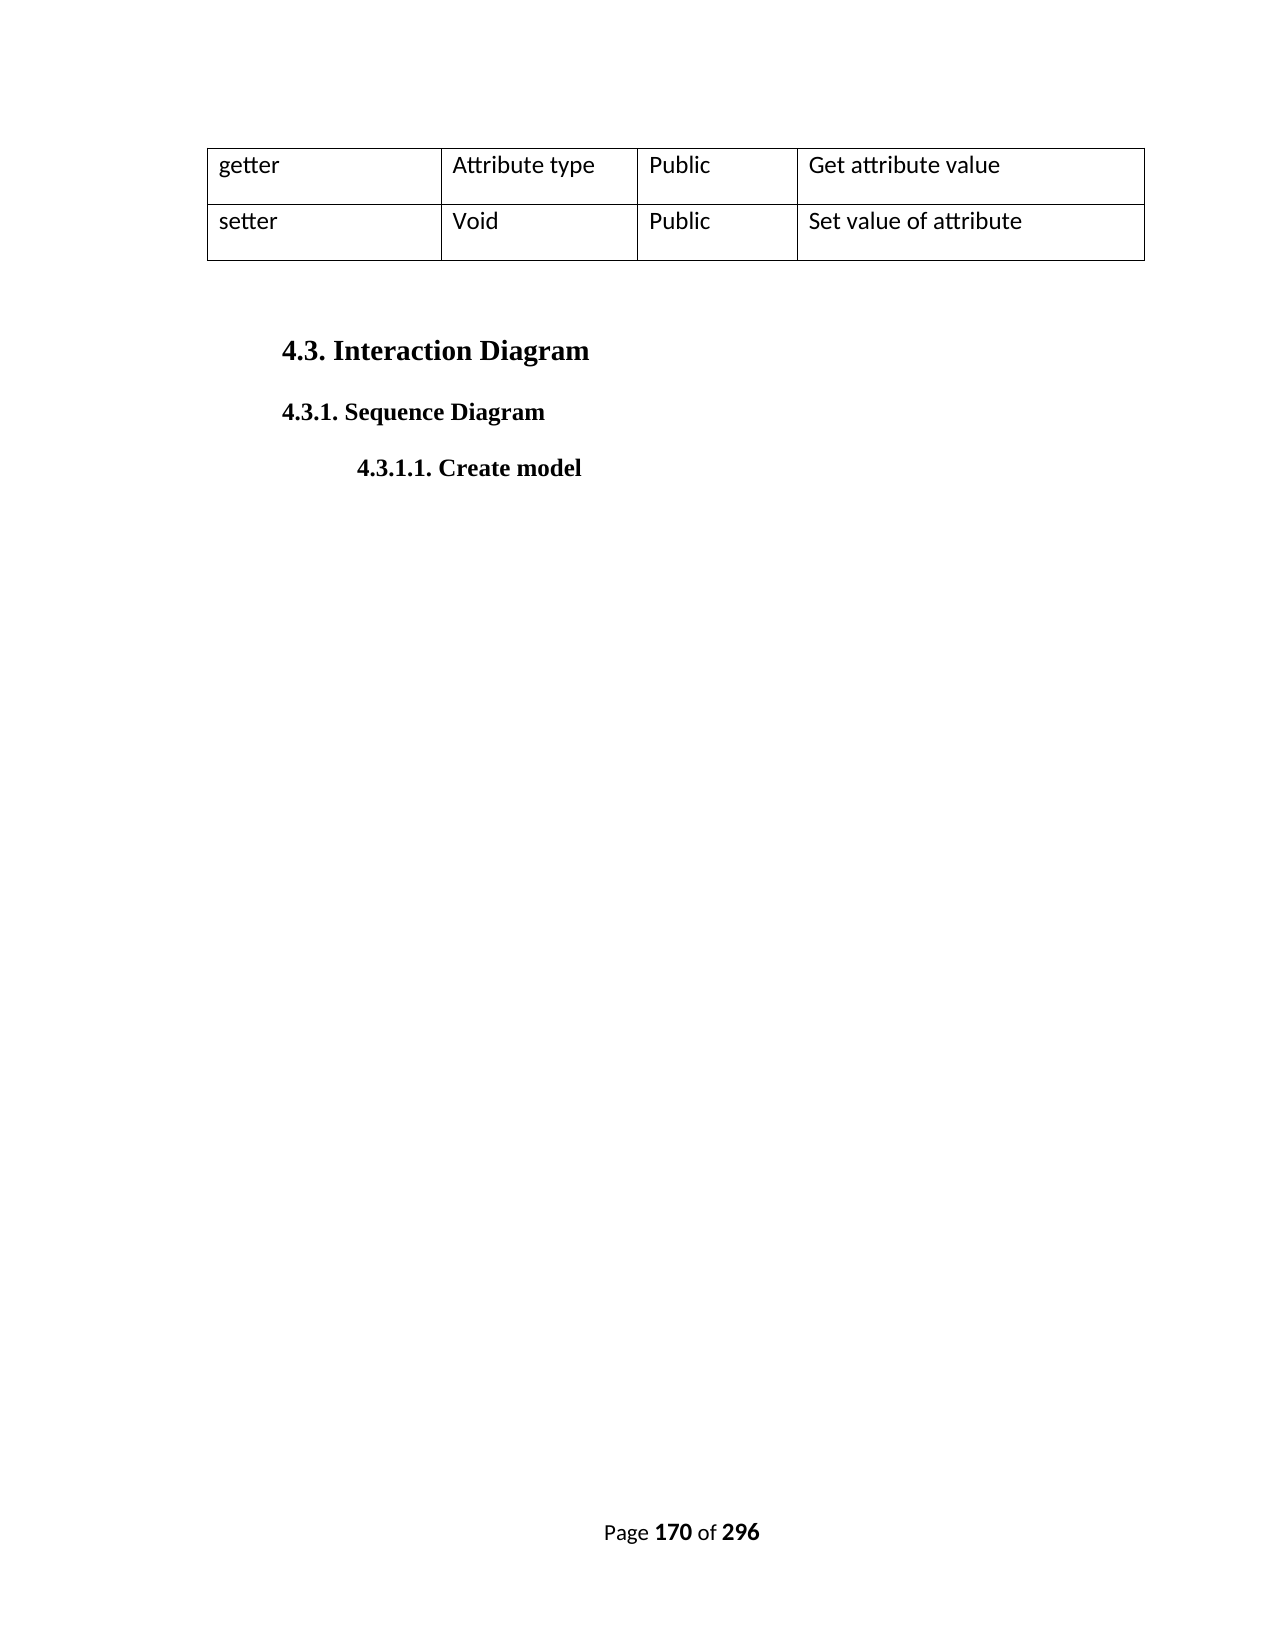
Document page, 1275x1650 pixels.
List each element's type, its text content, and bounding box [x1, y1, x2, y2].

subtitle 4.3.1. Sequence Diagram [207, 397, 1157, 426]
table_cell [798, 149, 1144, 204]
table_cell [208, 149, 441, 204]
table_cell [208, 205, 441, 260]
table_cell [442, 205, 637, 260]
subtitle 4.3. Interaction Diagram [207, 333, 1157, 367]
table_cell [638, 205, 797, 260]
subtitle 4.3.1.1. Create model [207, 453, 1157, 482]
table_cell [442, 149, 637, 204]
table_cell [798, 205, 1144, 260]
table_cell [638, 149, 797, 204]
